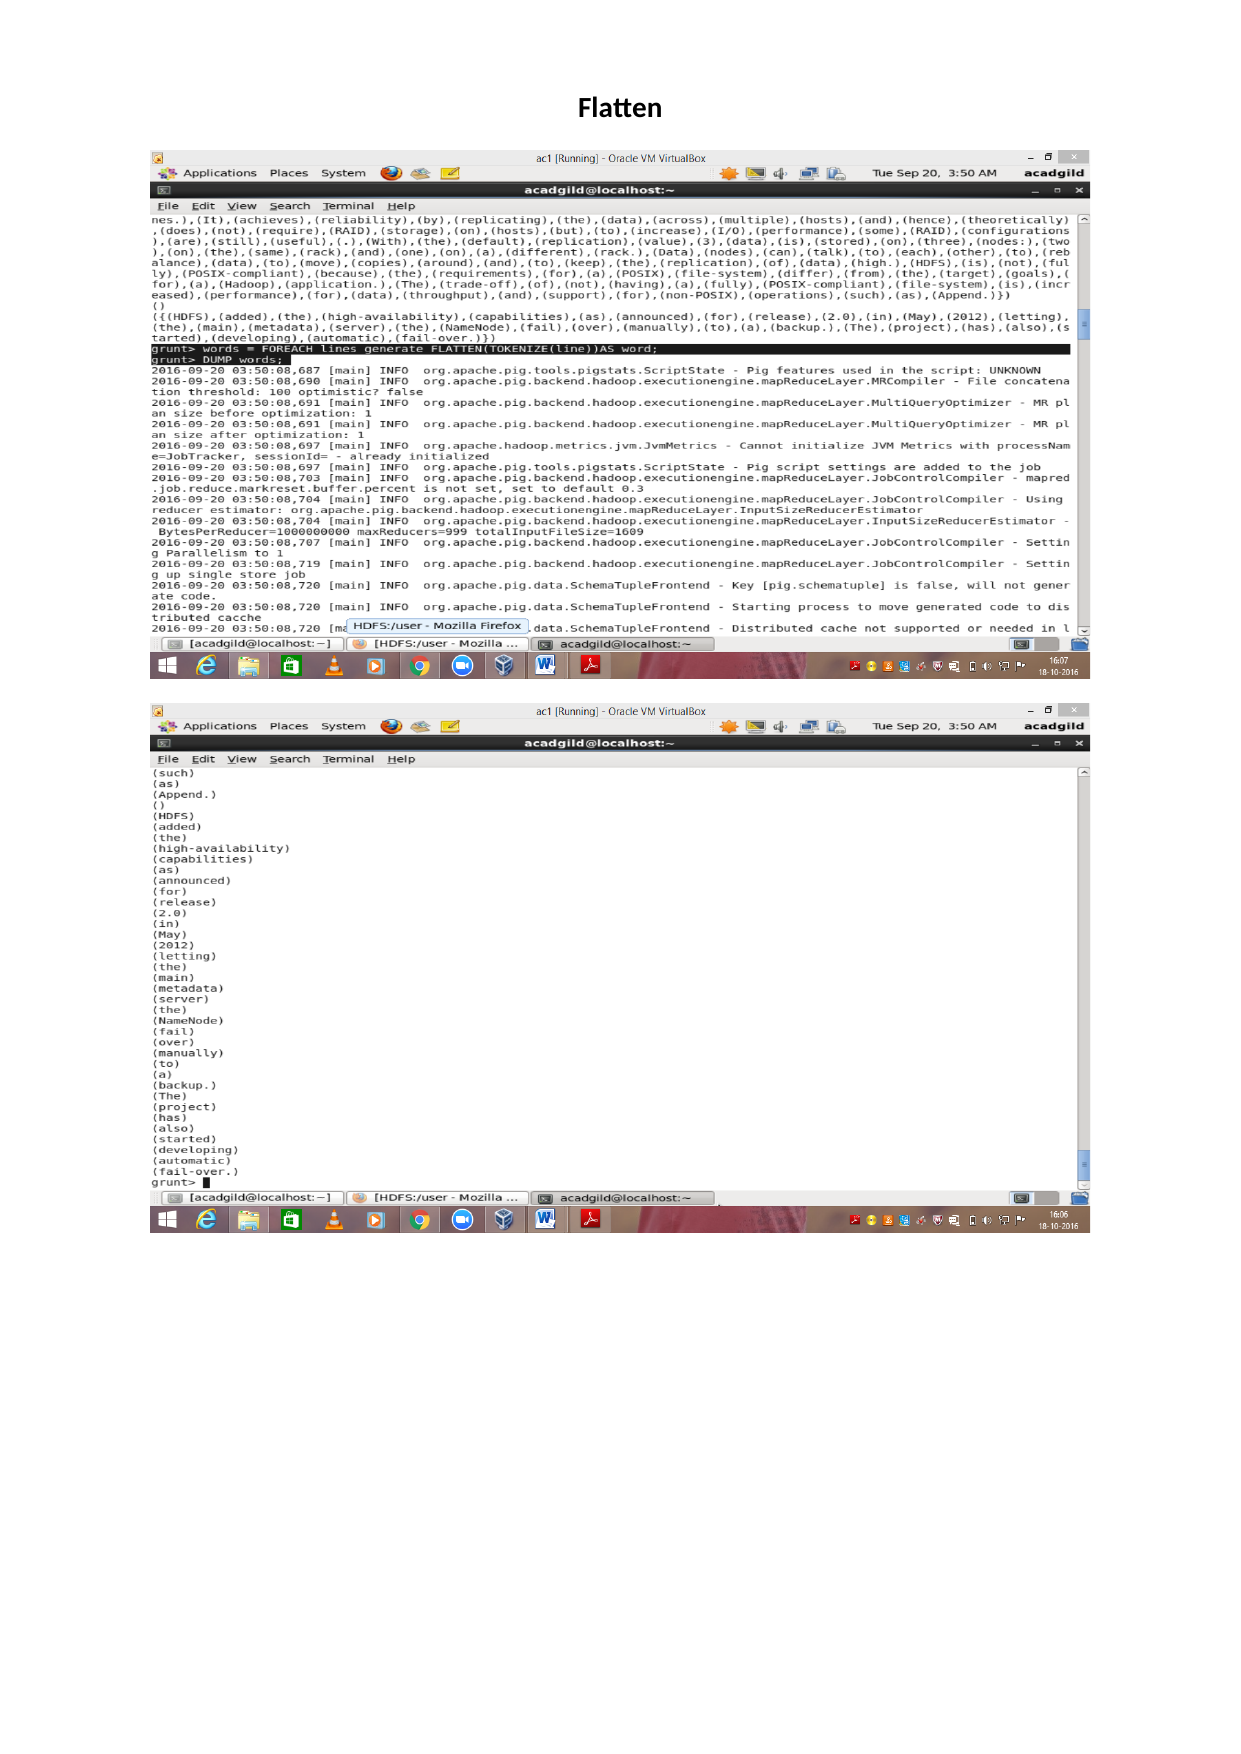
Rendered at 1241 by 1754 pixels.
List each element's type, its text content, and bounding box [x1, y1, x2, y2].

text Flatten [150, 89, 1090, 124]
picture [150, 150, 1091, 679]
picture [150, 703, 1091, 1233]
